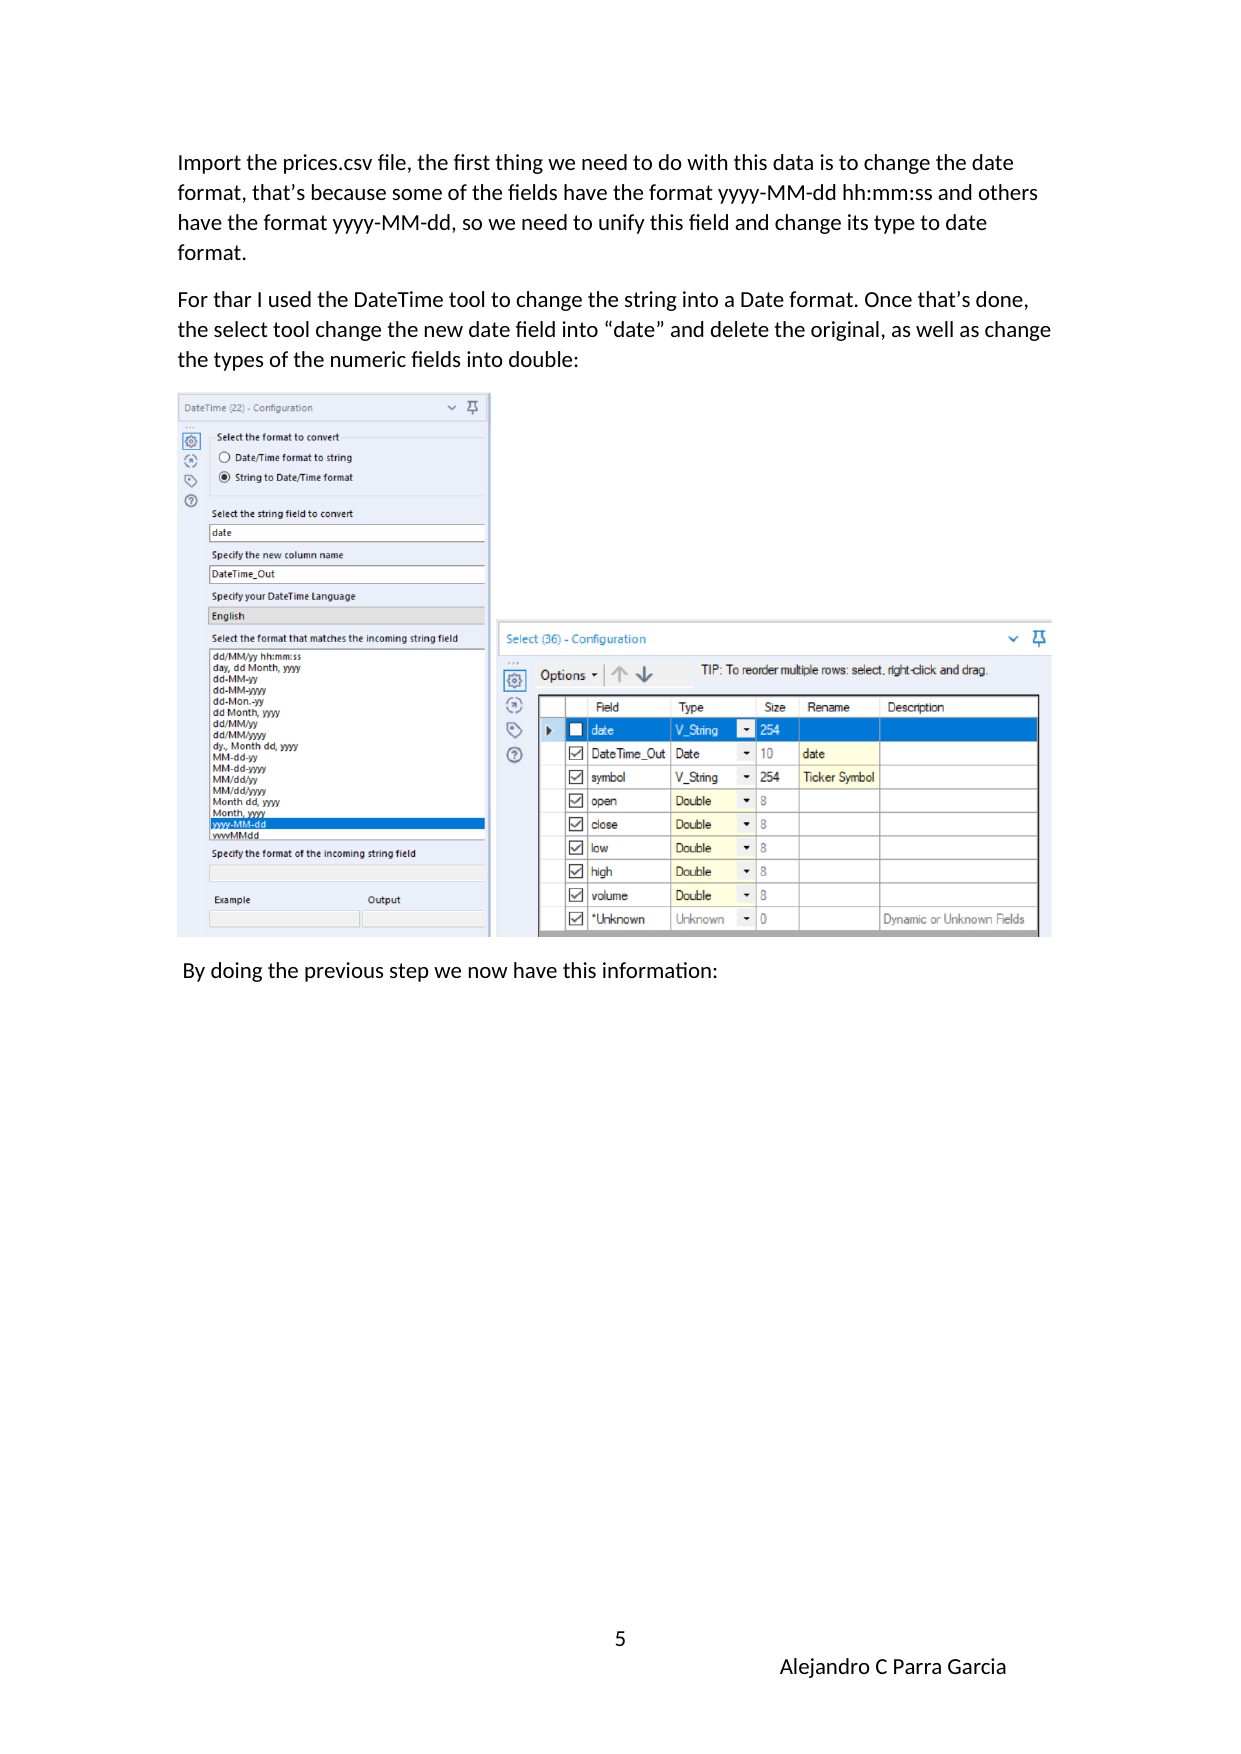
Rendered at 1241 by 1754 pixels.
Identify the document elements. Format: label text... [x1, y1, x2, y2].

text Import the prices.csv file, the first thing we need to do with this data is to change the date format, that’s because some of the fields have the format yyyy-MM-dd hh:mm:ss and others have the format yyyy-MM-dd, so we need to unify this field and change its type to date format. [177, 148, 1063, 266]
picture [177, 392, 491, 937]
text For thar I used the DateTime tool to change the string into a Date format. Once that’s done, the select tool change the new date field into “date” and delete the original, as well as change the types of the numeric fields into double: [177, 285, 1063, 373]
picture [496, 619, 1052, 937]
text By doing the previous step we now have this information: [177, 956, 1063, 984]
